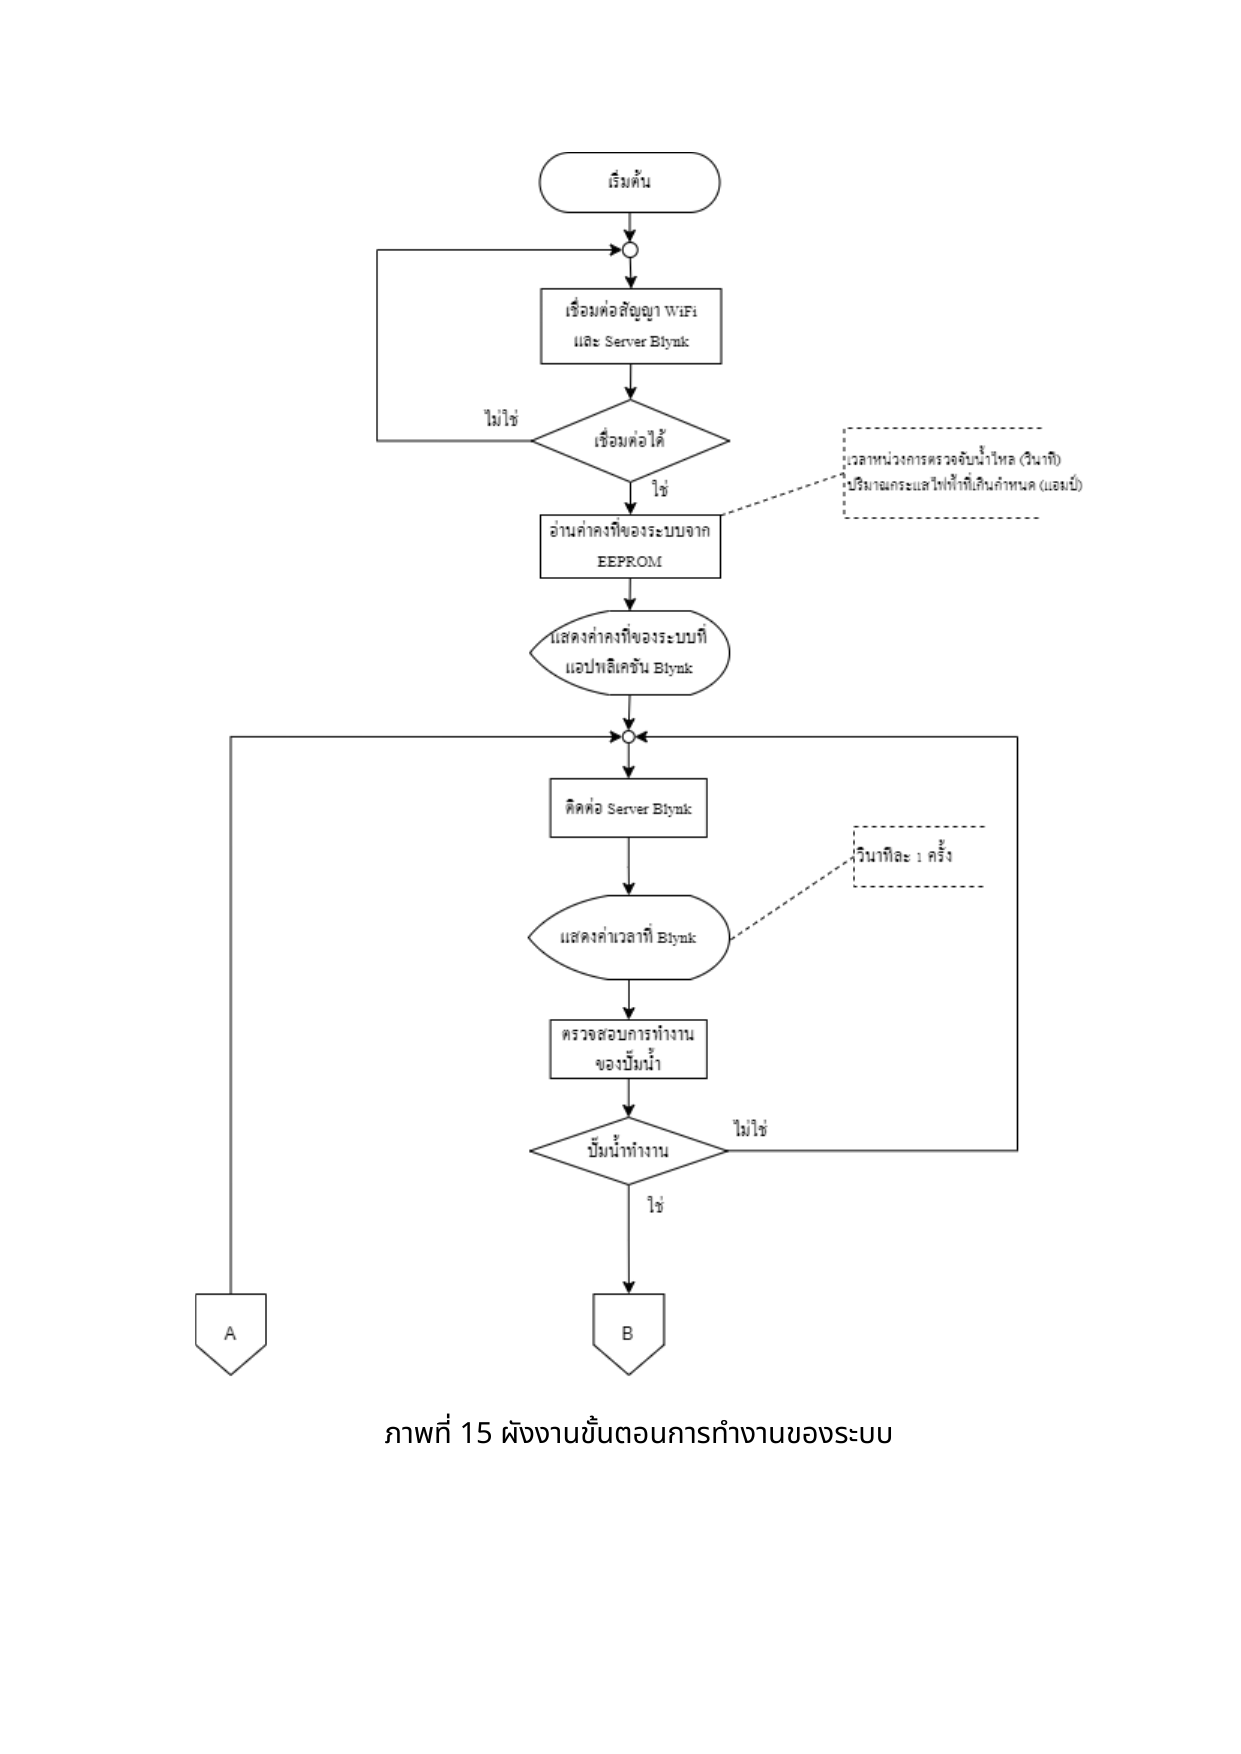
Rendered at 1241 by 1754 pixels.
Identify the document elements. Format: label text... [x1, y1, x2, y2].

text ภาพที่ 15 ผังงานขั้นตอนการทำงานของระบบ [187, 1413, 1090, 1457]
picture [195, 152, 1083, 1413]
